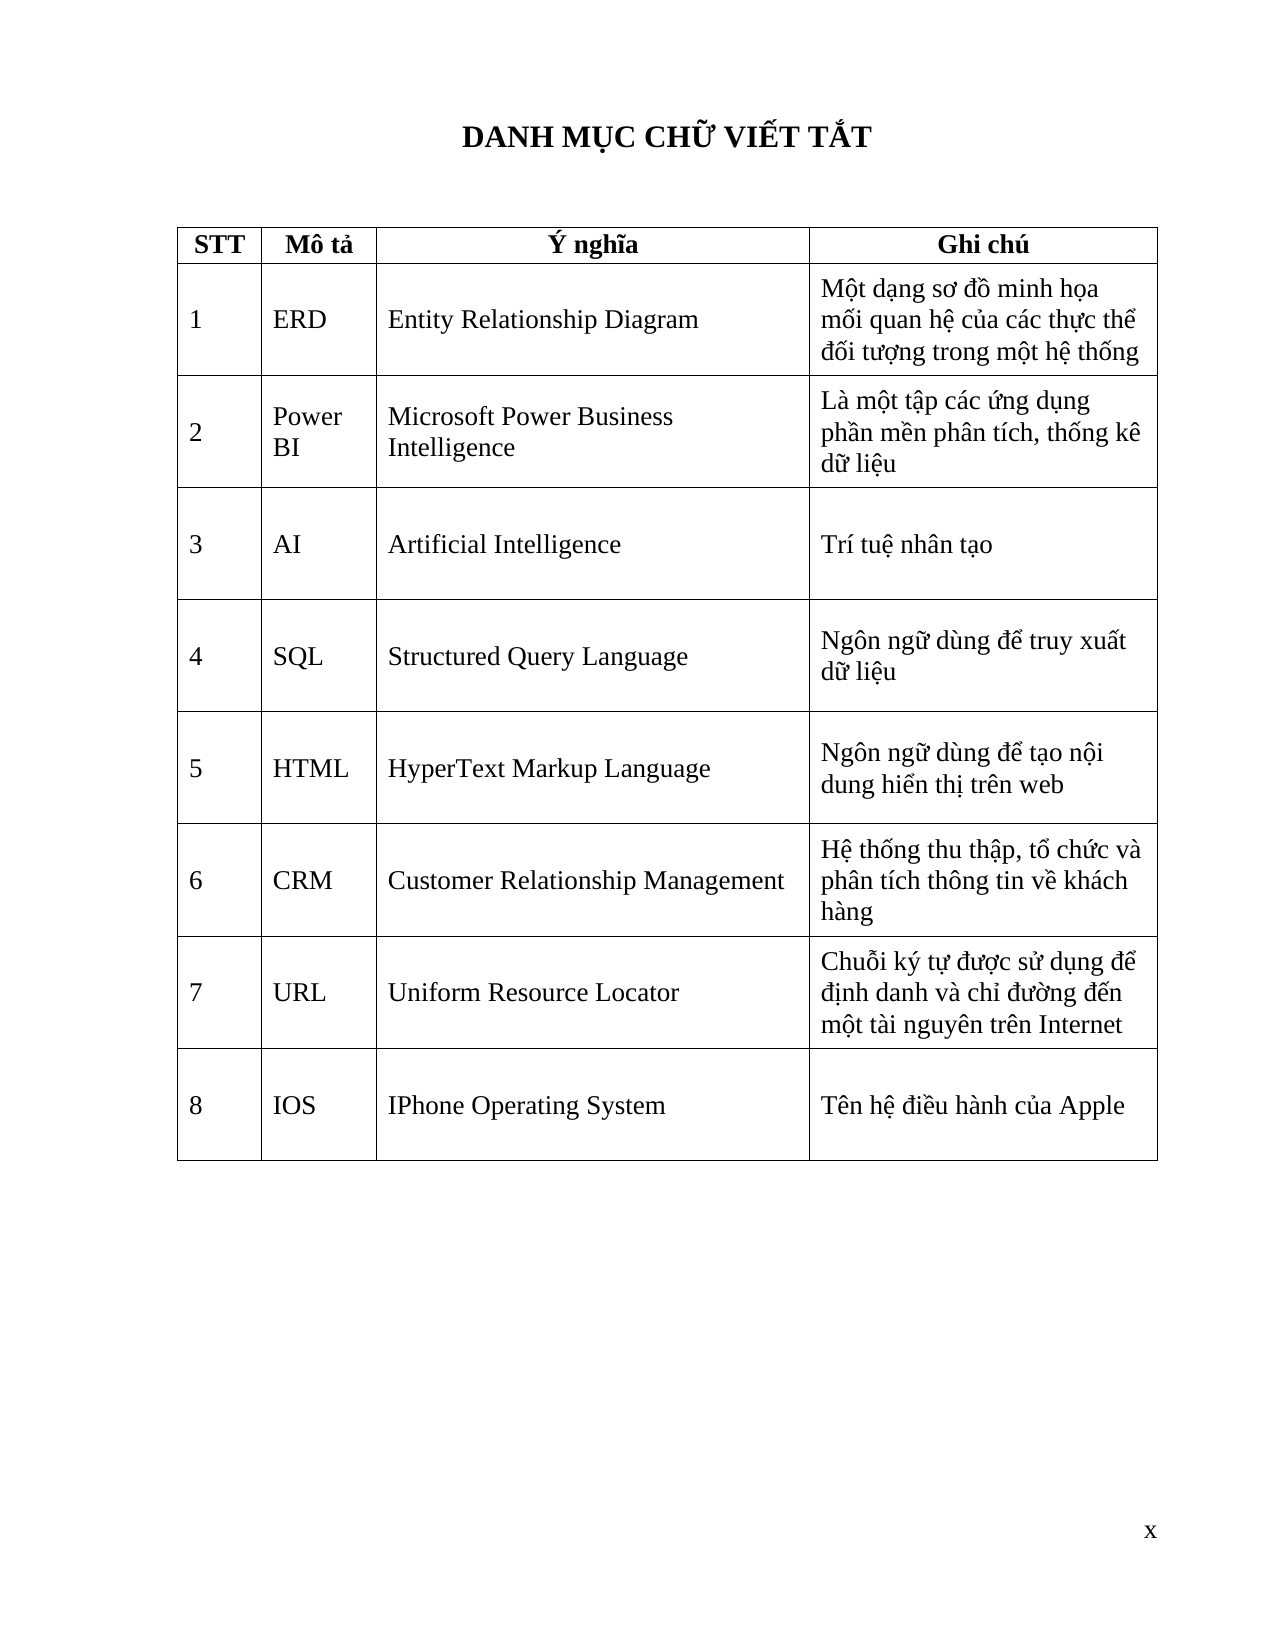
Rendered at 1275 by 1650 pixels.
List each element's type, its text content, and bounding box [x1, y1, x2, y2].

table_cell Tên hệ điều hành của Apple [810, 1049, 1157, 1160]
table_cell 5 [178, 712, 261, 823]
table_cell HyperText Markup Language [377, 712, 809, 823]
table_header Ghi chú [810, 228, 1157, 262]
table_cell 6 [178, 824, 261, 936]
table_cell URL [262, 937, 376, 1048]
table_cell Một dạng sơ đồ minh họa mối quan hệ của các thực thể đối tượng trong một hệ thống [810, 264, 1157, 374]
table_cell Entity Relationship Diagram [377, 264, 809, 374]
table_cell Trí tuệ nhân tạo [810, 488, 1157, 599]
table_cell Customer Relationship Management [377, 824, 809, 936]
table_cell IPhone Operating System [377, 1049, 809, 1160]
table_header Mô tả [262, 228, 376, 262]
table_cell Ngôn ngữ dùng để tạo nội dung hiển thị trên web [810, 712, 1157, 823]
table_cell AI [262, 488, 376, 599]
table_cell 3 [178, 488, 261, 599]
table_header STT [178, 228, 261, 262]
table_cell SQL [262, 600, 376, 711]
table_header Ý nghĩa [377, 228, 809, 262]
table_cell Artificial Intelligence [377, 488, 809, 599]
table_cell Structured Query Language [377, 600, 809, 711]
table_cell Là một tập các ứng dụng phần mền phân tích, thống kê dữ liệu [810, 376, 1157, 487]
table_cell 1 [178, 264, 261, 374]
table_cell ERD [262, 264, 376, 374]
table_cell IOS [262, 1049, 376, 1160]
table_cell 4 [178, 600, 261, 711]
table_cell Chuỗi ký tự được sử dụng để định danh và chỉ đường đến một tài nguyên trên Internet [810, 937, 1157, 1048]
table_cell 8 [178, 1049, 261, 1160]
table_cell Hệ thống thu thập, tổ chức và phân tích thông tin về khách hàng [810, 824, 1157, 936]
table_cell Ngôn ngữ dùng để truy xuất dữ liệu [810, 600, 1157, 711]
text DANH MỤC CHỮ VIẾT TẮT [177, 118, 1157, 154]
table_cell HTML [262, 712, 376, 823]
table_cell Power BI [262, 376, 376, 487]
table_cell CRM [262, 824, 376, 936]
table_cell Uniform Resource Locator [377, 937, 809, 1048]
table_cell Microsoft Power Business Intelligence [377, 376, 809, 487]
table_cell 7 [178, 937, 261, 1048]
table_cell 2 [178, 376, 261, 487]
